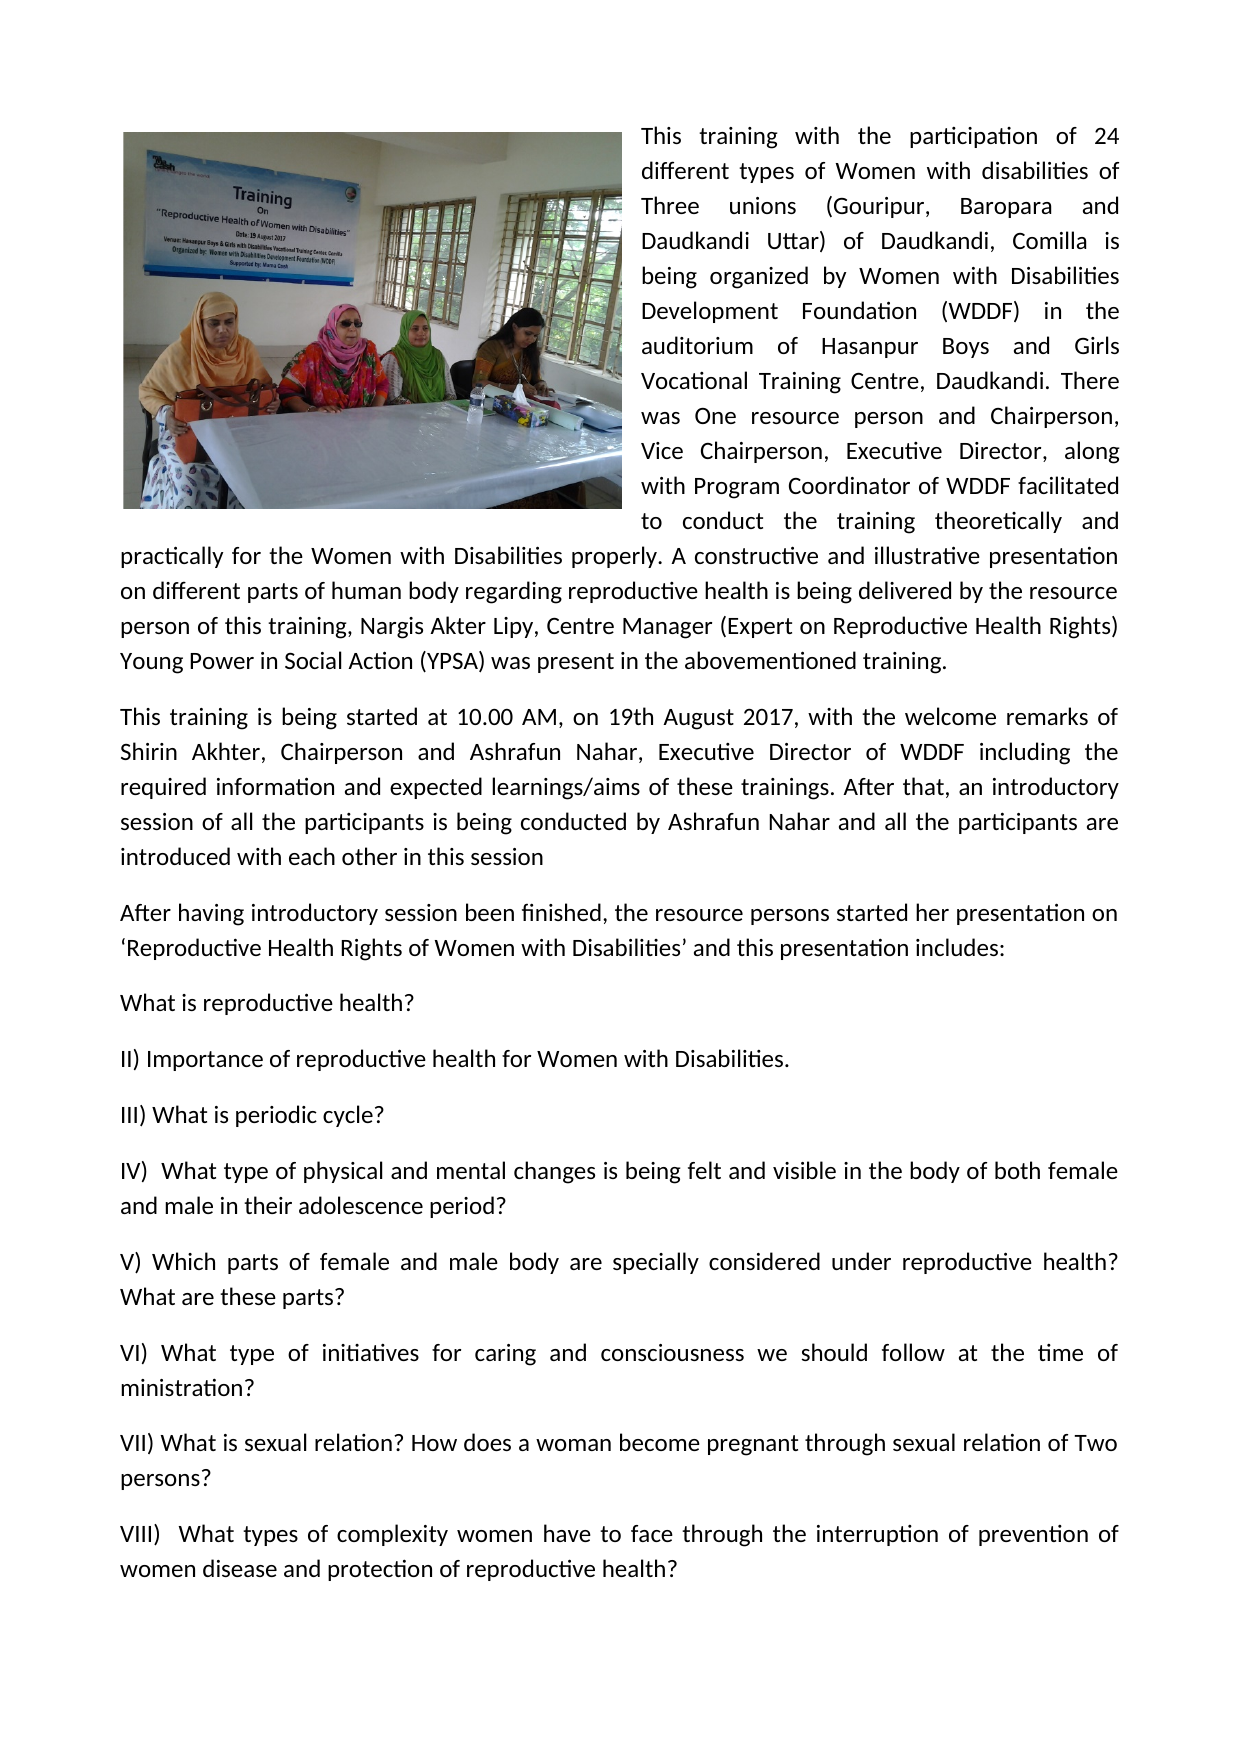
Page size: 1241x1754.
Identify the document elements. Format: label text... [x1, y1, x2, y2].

text VIII) What types of complexity women have to face through the interruption of prevention of women disease and protection of reproductive health? [120, 1518, 1120, 1584]
text II) Importance of reproductive health for Women with Disabilities. [120, 1043, 1120, 1074]
text IV) What type of physical and mental changes is being felt and visible in the body of both female and male in their adolescence period? [120, 1155, 1120, 1221]
text This training is being started at 10.00 AM, on 19th August 2017, with the welcome remarks of Shirin Akhter, Chairperson and Ashrafun Nahar, Executive Director of WDDF including the required information and expected learnings/aims of these trainings. After that, an introductory session of all the participants is being conducted by Ashrafun Nahar and all the participants are introduced with each other in this session [120, 701, 1120, 871]
picture [121, 132, 622, 508]
text After having introductory session been finished, the resource persons started her presentation on ‘Reproductive Health Rights of Women with Disabilities’ and this presentation includes: [120, 897, 1120, 962]
text VI) What type of initiatives for caring and consciousness we should follow at the time of ministration? [120, 1337, 1120, 1402]
text III) What is periodic cycle? [120, 1099, 1120, 1130]
text What is reproductive health? [120, 987, 1120, 1018]
text V) Which parts of female and male body are specially considered under reproductive health? What are these parts? [120, 1246, 1120, 1311]
text VII) What is sexual relation? How does a woman become pregnant through sexual relation of Two persons? [120, 1427, 1120, 1493]
